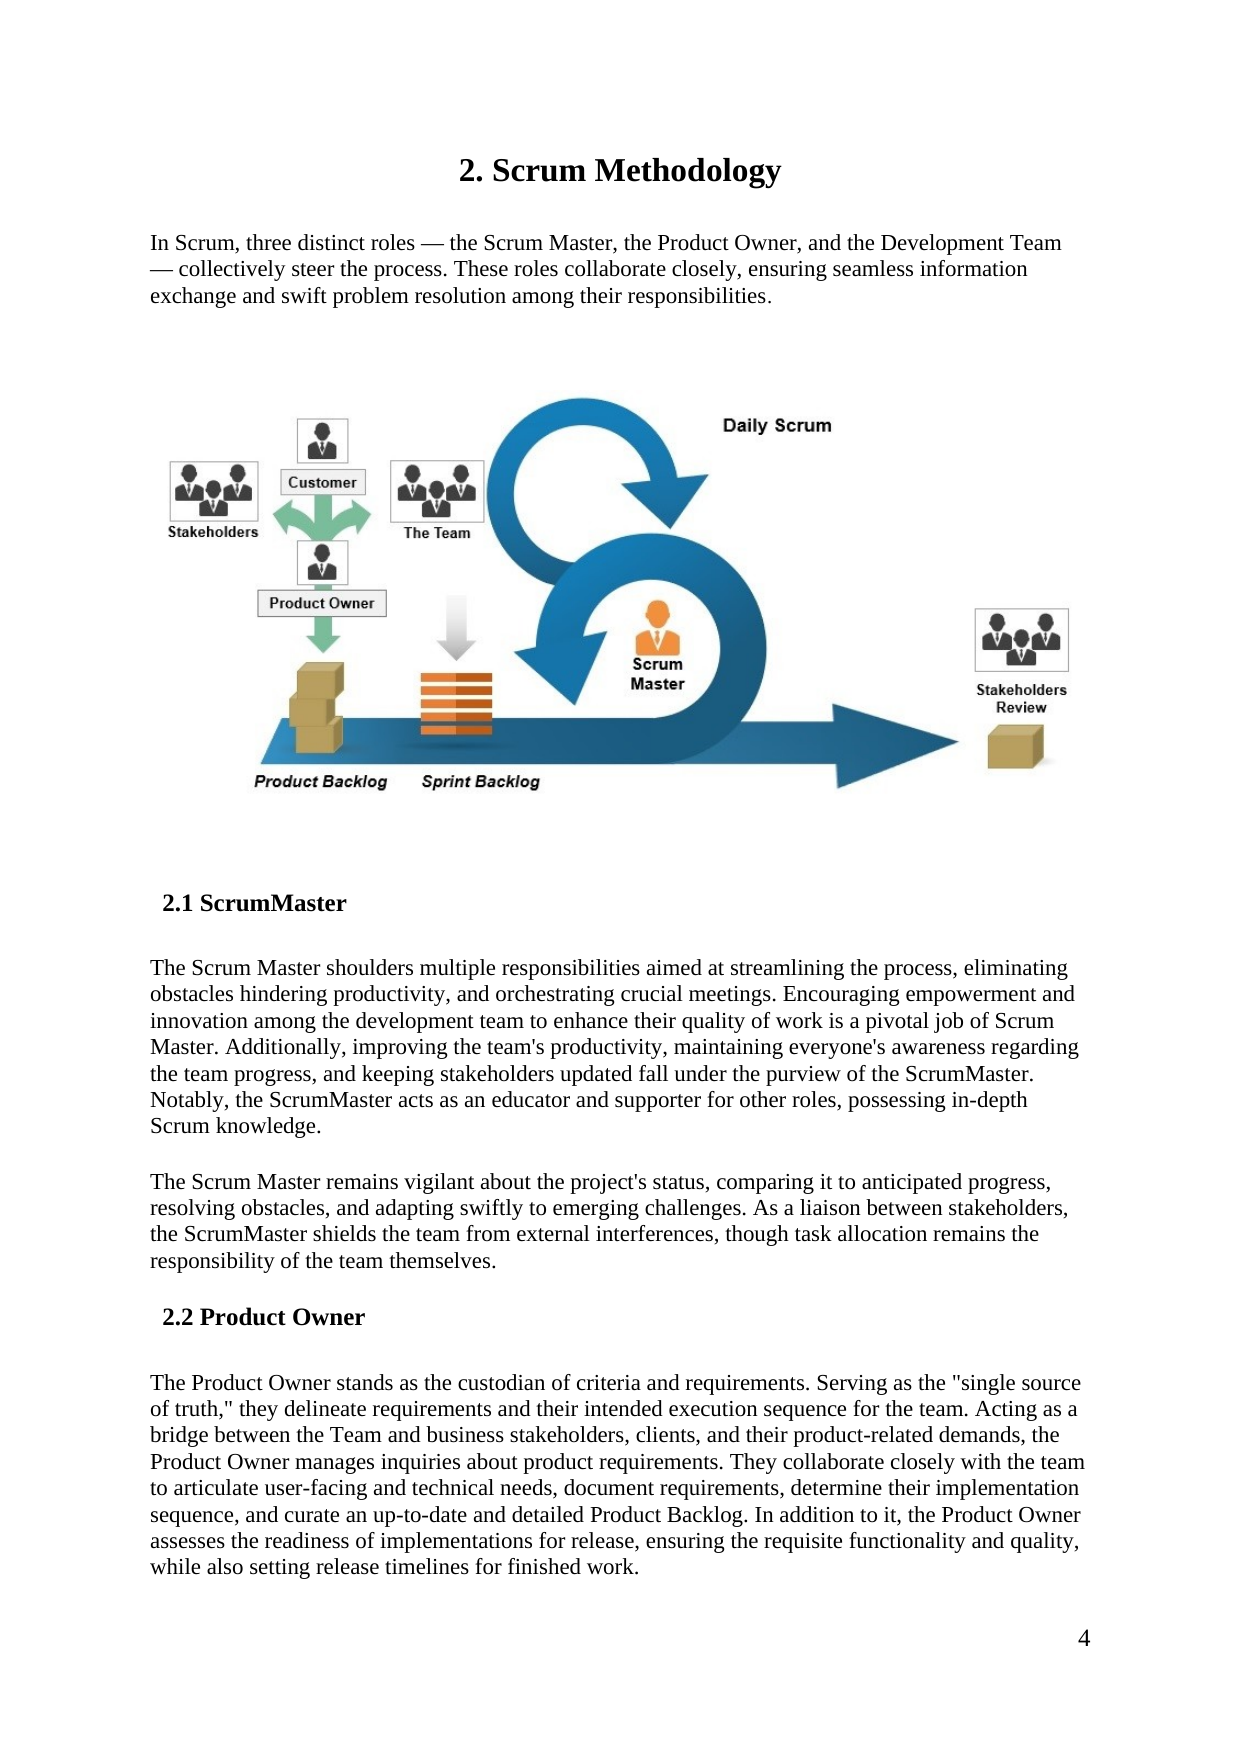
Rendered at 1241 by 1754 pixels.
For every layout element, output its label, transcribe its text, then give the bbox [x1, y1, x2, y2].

text The Product Owner stands as the custodian of criteria and requirements. Serving as the "single source of truth," they delineate requirements and their intended execution sequence for the team. Acting as a bridge between the Team and business stakeholders, clients, and their product-related demands, the Product Owner manages inquiries about product requirements. They collaborate closely with the team to articulate user-facing and technical needs, document requirements, determine their implementation sequence, and curate an up-to-date and detailed Product Backlog. In addition to it, the Product Owner assesses the readiness of implementations for release, ensuring the requisite functionality and quality, while also setting release timelines for finished work. [150, 1369, 1090, 1580]
text The Scrum Master shoulders multiple responsibilities aimed at streamlining the process, eliminating obstacles hindering productivity, and orchestrating crucial meetings. Encouraging empowerment and innovation among the development team to enhance their quality of work is a pivotal job of Scrum Master. Additionally, improving the team's productivity, maintaining everyone's awareness regarding the team progress, and keeping stakeholders updated fall under the purview of the ScrumMaster. Notably, the ScrumMaster acts as an educator and supporter for other roles, possessing in-depth Scrum knowledge. [150, 954, 1090, 1139]
text In Scrum, three distinct roles — the Scrum Master, the Product Owner, and the Development Team — collectively steer the process. These roles collaborate closely, ensuring seamless information exchange and swift problem resolution among their responsibilities. [150, 229, 1090, 308]
subtitle 2.1 ScrumMaster [162, 888, 1090, 916]
subtitle 2.2 Product Owner [162, 1302, 1090, 1331]
picture [150, 390, 1091, 796]
subtitle 2. Scrum Methodology [150, 150, 1090, 188]
text The Scrum Master remains vigilant about the project's status, comparing it to anticipated progress, resolving obstacles, and adapting swiftly to emerging challenges. As a liaison between stakeholders, the ScrumMaster shields the team from external interferences, though task allocation remains the responsibility of the team themselves. [150, 1168, 1090, 1273]
